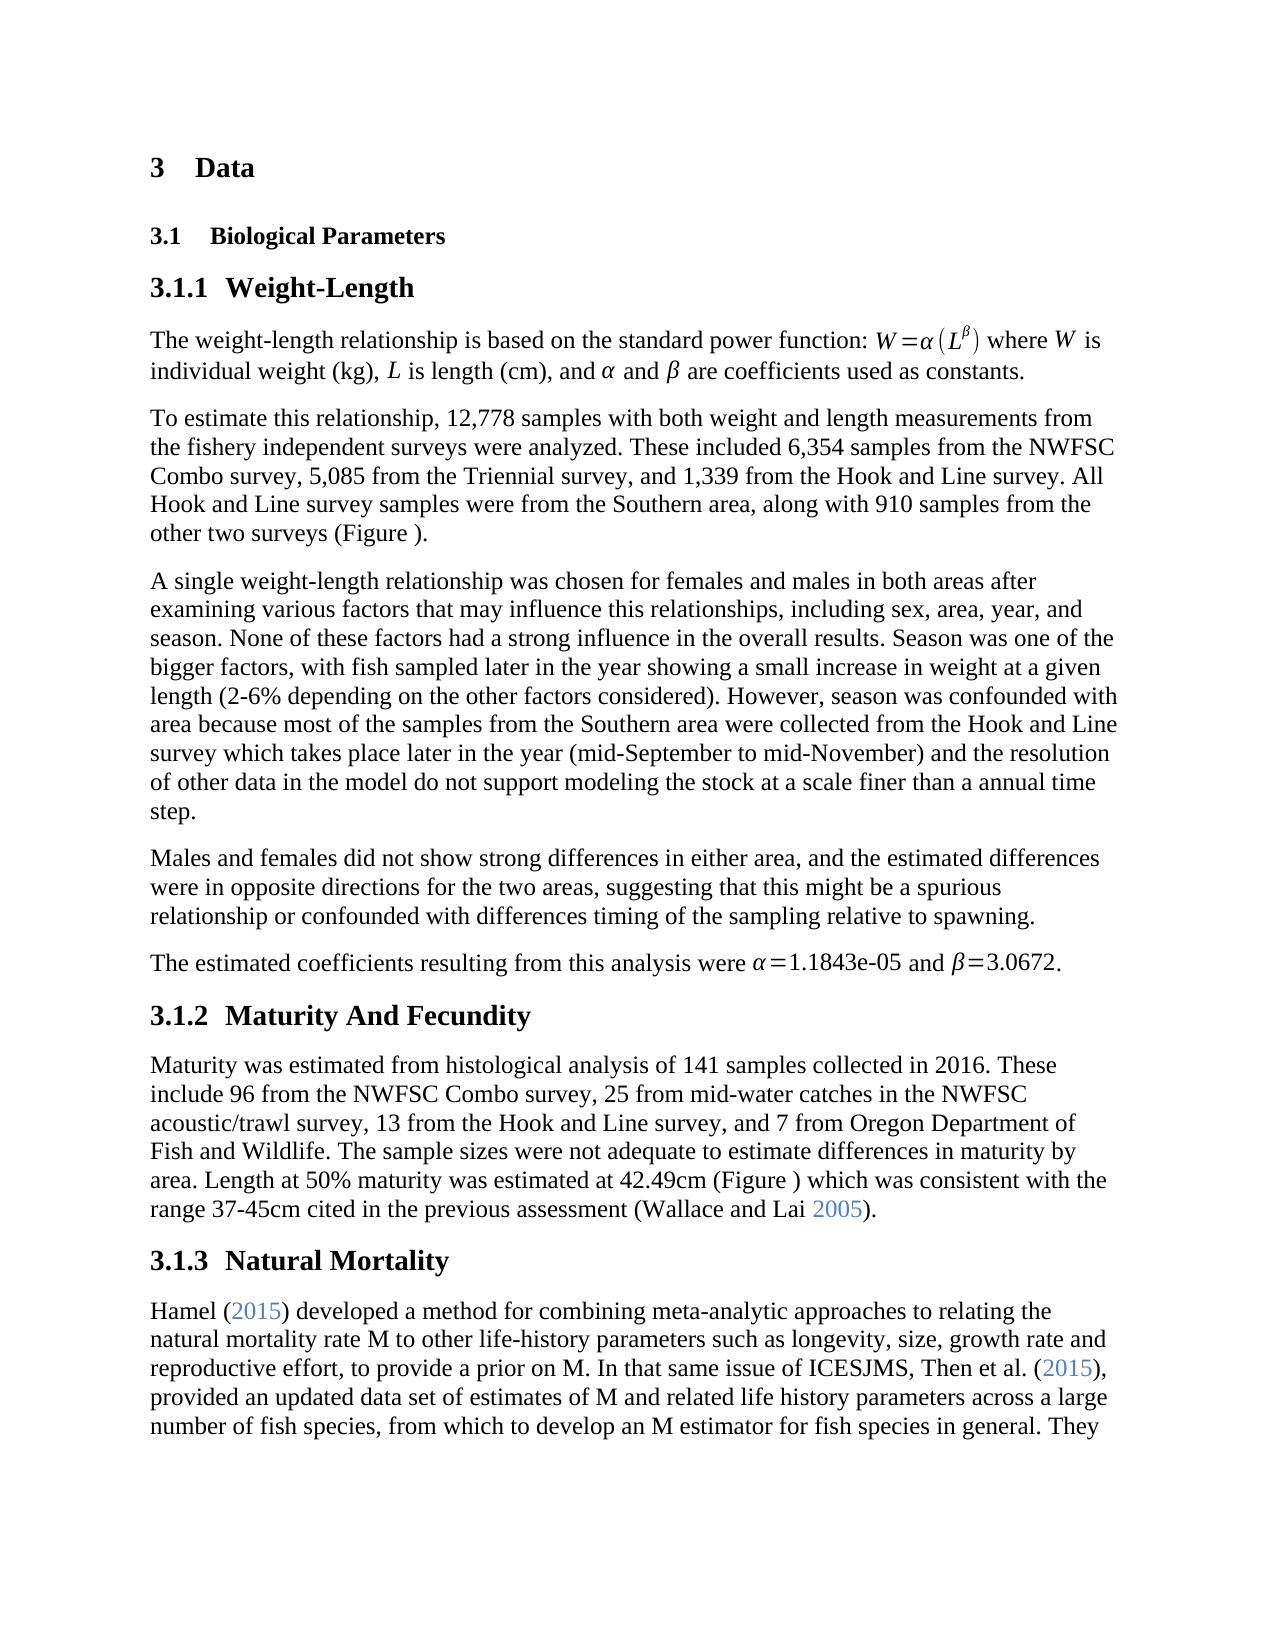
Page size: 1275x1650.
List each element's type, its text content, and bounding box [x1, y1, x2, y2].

subtitle Natural Mortality [150, 1243, 1125, 1277]
text Males and females did not show strong differences in either area, and the estimated differences were in opposite directions for the two areas, suggesting that this might be a spurious relationship or confounded with differences timing of the sampling relative to spawning. [150, 843, 1125, 929]
subtitle Data [150, 150, 1125, 183]
text To estimate this relationship, 12,778 samples with both weight and length measurements from the fishery independent surveys were analyzed. These included 6,354 samples from the NWFSC Combo survey, 5,085 from the Triennial survey, and 1,339 from the Hook and Line survey. All Hook and Line survey samples were from the Southern area, along with 910 samples from the other two surveys (Figure ). [150, 403, 1125, 547]
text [150, 1296, 1125, 1439]
subtitle Weight-Length [150, 271, 1125, 304]
text Maturity was estimated from histological analysis of 141 samples collected in 2016. These include 96 from the NWFSC Combo survey, 25 from mid-water catches in the NWFSC acoustic/trawl survey, 13 from the Hook and Line survey, and 7 from Oregon Department of Fish and Wildlife. The sample sizes were not adequate to estimate differences in maturity by area. Length at 50% maturity was estimated at 42.49cm (Figure ) which was consistent with the range 37-45cm cited in the previous assessment (Wallace and Lai 2005). [150, 1050, 1125, 1223]
subtitle Biological Parameters [150, 221, 1125, 250]
text The estimated coefficients resulting from this analysis were and . [150, 948, 1125, 977]
text A single weight-length relationship was chosen for females and males in both areas after examining various factors that may influence this relationships, including sex, area, year, and season. None of these factors had a strong influence in the overall results. Season was one of the bigger factors, with fish sampled later in the year showing a small increase in weight at a given length (2-6% depending on the other factors considered). However, season was confounded with area because most of the samples from the Southern area were collected from the Hook and Line survey which takes place later in the year (mid-September to mid-November) and the resolution of other data in the model do not support modeling the stock at a scale finer than a annual time step. [150, 566, 1125, 824]
subtitle Maturity And Fecundity [150, 998, 1125, 1031]
text The weight-length relationship is based on the standard power function: where is individual weight (kg), is length (cm), and and are coefficients used as constants. [150, 323, 1125, 384]
